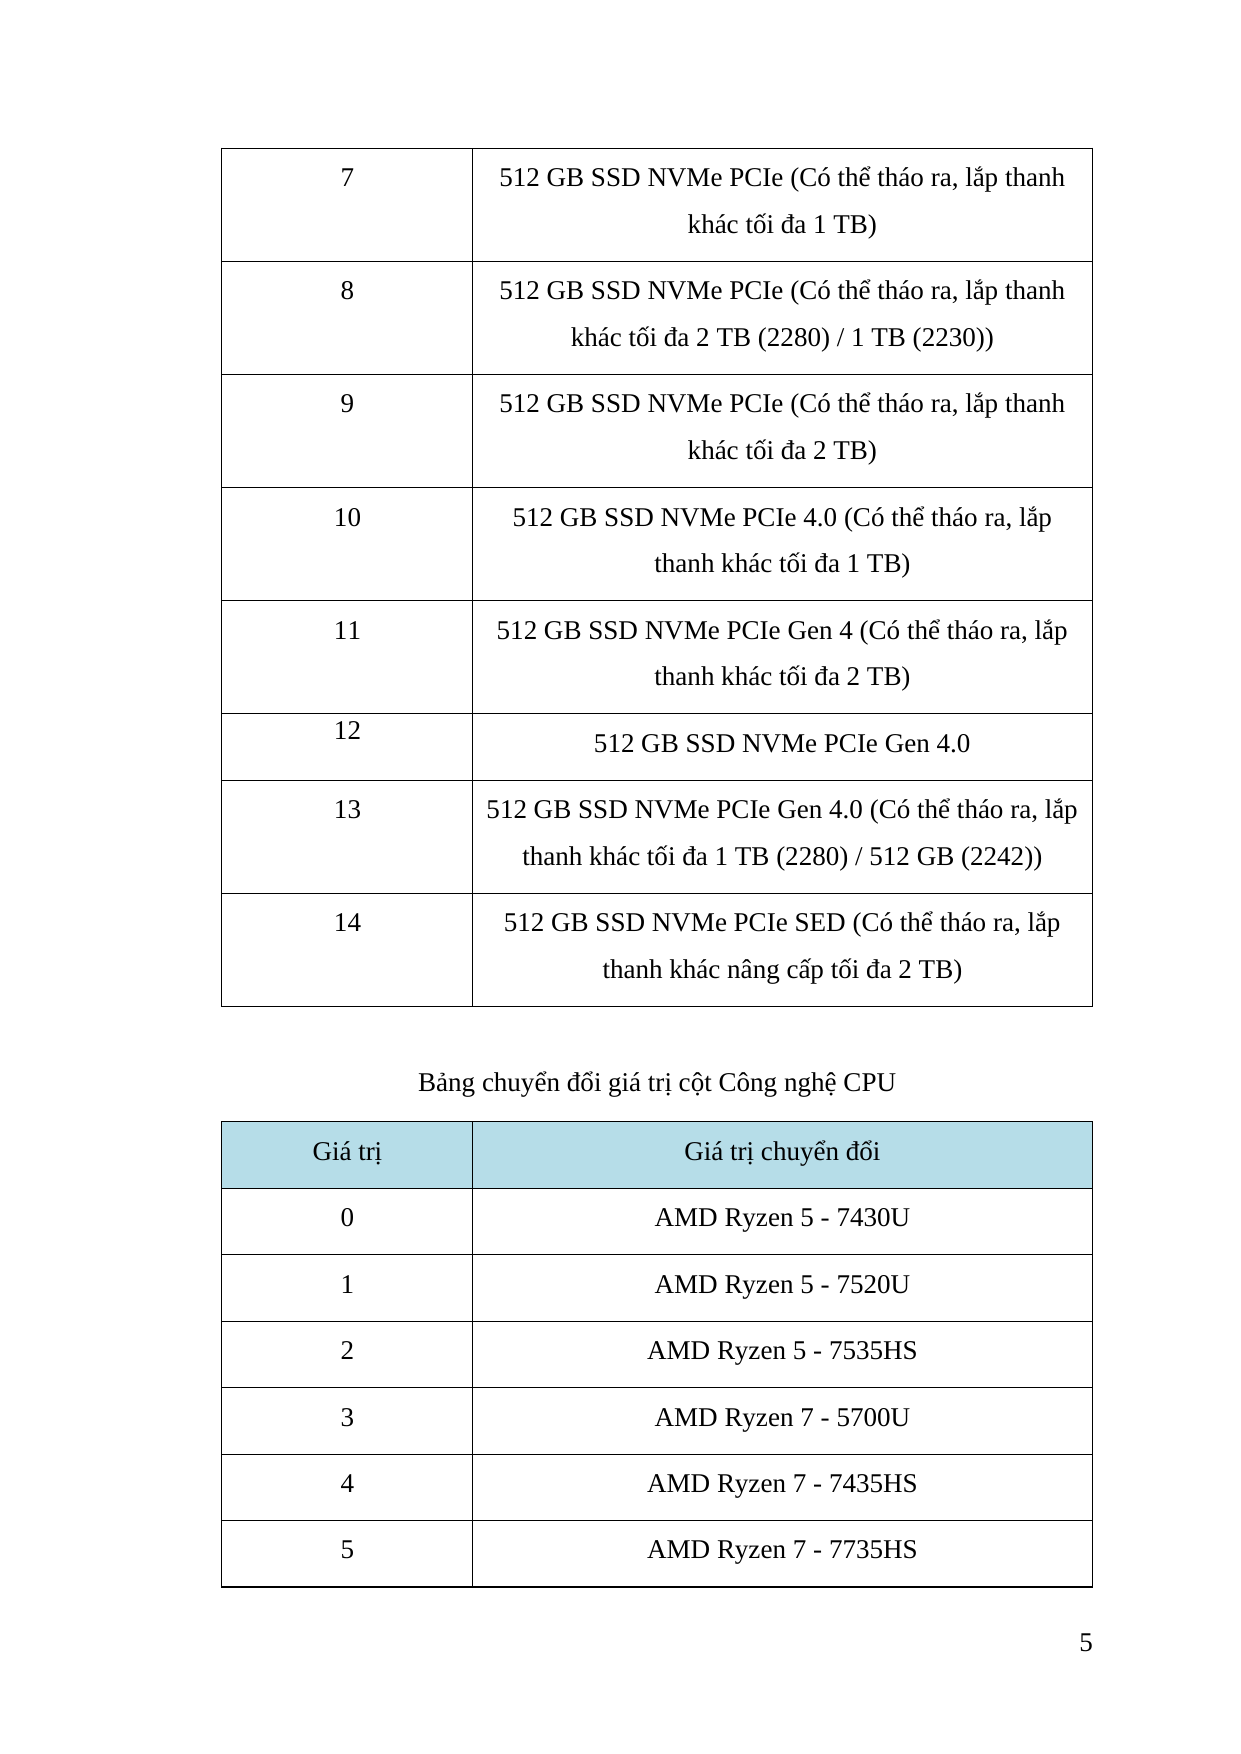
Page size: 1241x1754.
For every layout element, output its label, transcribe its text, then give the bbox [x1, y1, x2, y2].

table_cell 9 [222, 375, 472, 487]
table_cell 512 GB SSD NVMe PCIe 4.0 (Có thể tháo ra, lắp thanh khác tối đa 1 TB) [473, 488, 1092, 600]
table_cell 512 GB SSD NVMe PCIe (Có thể tháo ra, lắp thanh khác tối đa 2 TB (2280) / 1 TB (2230)) [473, 262, 1092, 374]
table_cell 1 [222, 1255, 472, 1321]
table_cell AMD Ryzen 5 - 7535HS [473, 1322, 1092, 1387]
table_cell 512 GB SSD NVMe PCIe SED (Có thể tháo ra, lắp thanh khác nâng cấp tối đa 2 TB) [473, 894, 1092, 1006]
table_cell AMD Ryzen 7 - 5700U [473, 1388, 1092, 1453]
table_cell AMD Ryzen 7 - 7435HS [473, 1455, 1092, 1520]
table_cell 14 [222, 894, 472, 1006]
table_cell AMD Ryzen 7 - 7735HS [473, 1521, 1092, 1586]
text Bảng chuyển đổi giá trị cột Công nghệ CPU [221, 1066, 1092, 1097]
table_header Giá trị [222, 1122, 472, 1188]
table_cell 512 GB SSD NVMe PCIe Gen 4.0 (Có thể tháo ra, lắp thanh khác tối đa 1 TB (2280) / 512 GB (2242)) [473, 781, 1092, 893]
table_cell 11 [222, 601, 472, 713]
table_header Giá trị chuyển đổi [473, 1122, 1092, 1188]
table_cell 10 [222, 488, 472, 600]
table_cell 5 [222, 1521, 472, 1586]
table_cell 512 GB SSD NVMe PCIe (Có thể tháo ra, lắp thanh khác tối đa 1 TB) [473, 149, 1092, 261]
table_cell 7 [222, 149, 472, 261]
table_cell 12 [222, 714, 472, 780]
table_cell 512 GB SSD NVMe PCIe Gen 4 (Có thể tháo ra, lắp thanh khác tối đa 2 TB) [473, 601, 1092, 713]
table_cell 512 GB SSD NVMe PCIe (Có thể tháo ra, lắp thanh khác tối đa 2 TB) [473, 375, 1092, 487]
table_cell 13 [222, 781, 472, 893]
table_cell 3 [222, 1388, 472, 1453]
table_cell 512 GB SSD NVMe PCIe Gen 4.0 [473, 714, 1092, 780]
table_cell 4 [222, 1455, 472, 1520]
table_cell 8 [222, 262, 472, 374]
table_cell AMD Ryzen 5 - 7430U [473, 1189, 1092, 1254]
table_cell 2 [222, 1322, 472, 1387]
table_cell 0 [222, 1189, 472, 1254]
table_cell AMD Ryzen 5 - 7520U [473, 1255, 1092, 1321]
